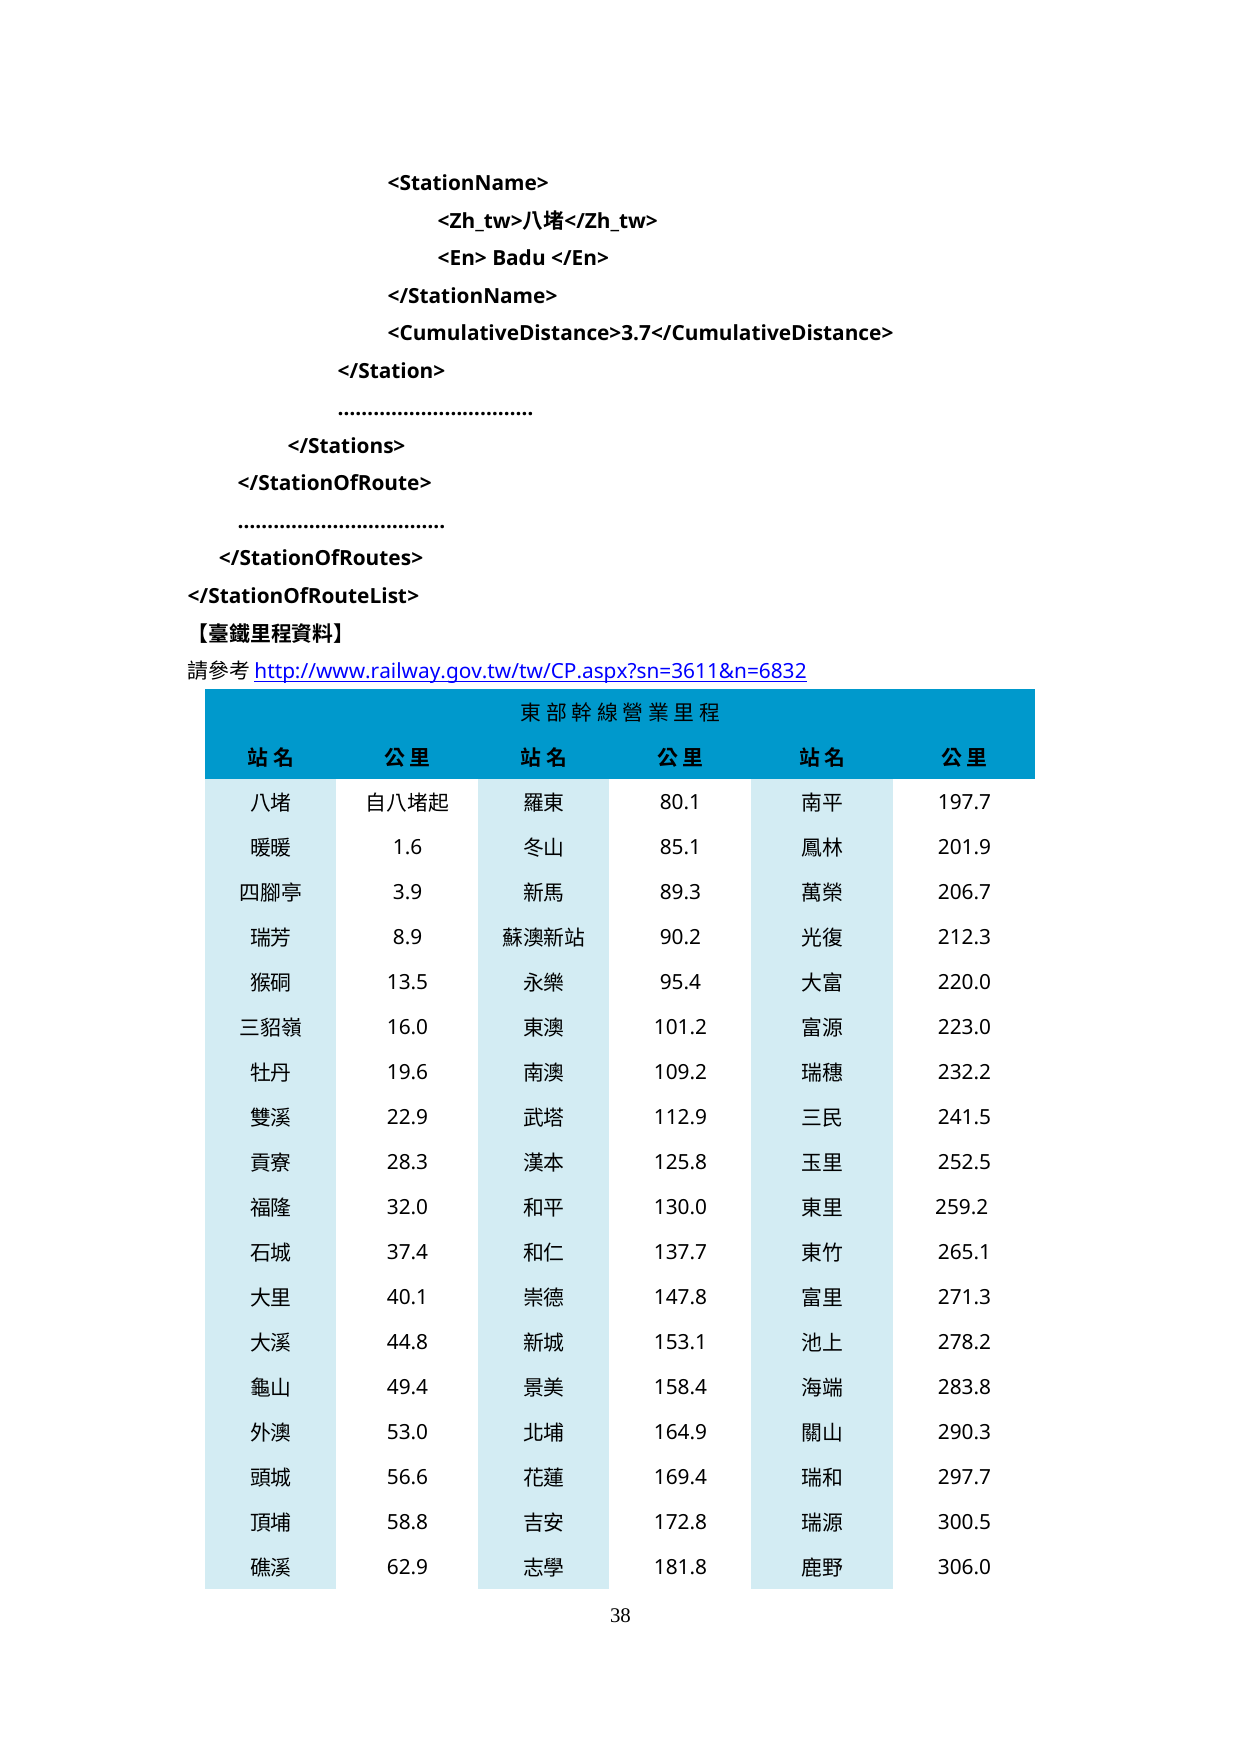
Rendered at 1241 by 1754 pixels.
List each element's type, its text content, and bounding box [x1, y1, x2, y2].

text </Station> [287, 351, 1053, 389]
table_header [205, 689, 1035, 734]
text </StationName> [337, 276, 1053, 314]
text <Zh_tw>八堵</Zh_tw> [337, 201, 1053, 239]
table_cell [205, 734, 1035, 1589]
text <CumulativeDistance>3.7</CumulativeDistance> [337, 314, 1053, 351]
text <StationName> [337, 164, 1053, 201]
text </StationOfRouteList> [187, 576, 1053, 614]
text </StationOfRoutes> [187, 539, 1053, 576]
text …………………………….. [187, 501, 1053, 539]
text </Stations> [187, 426, 1053, 464]
text </StationOfRoute> [187, 464, 1053, 501]
text 【臺鐵里程資料】 [187, 614, 1053, 651]
text <En> Badu </En> [387, 239, 1053, 276]
text 請參考http://www.railway.gov.tw/tw/CP.aspx?sn=3611&n=6832 [187, 651, 1053, 689]
text …………………………… [287, 389, 1053, 426]
